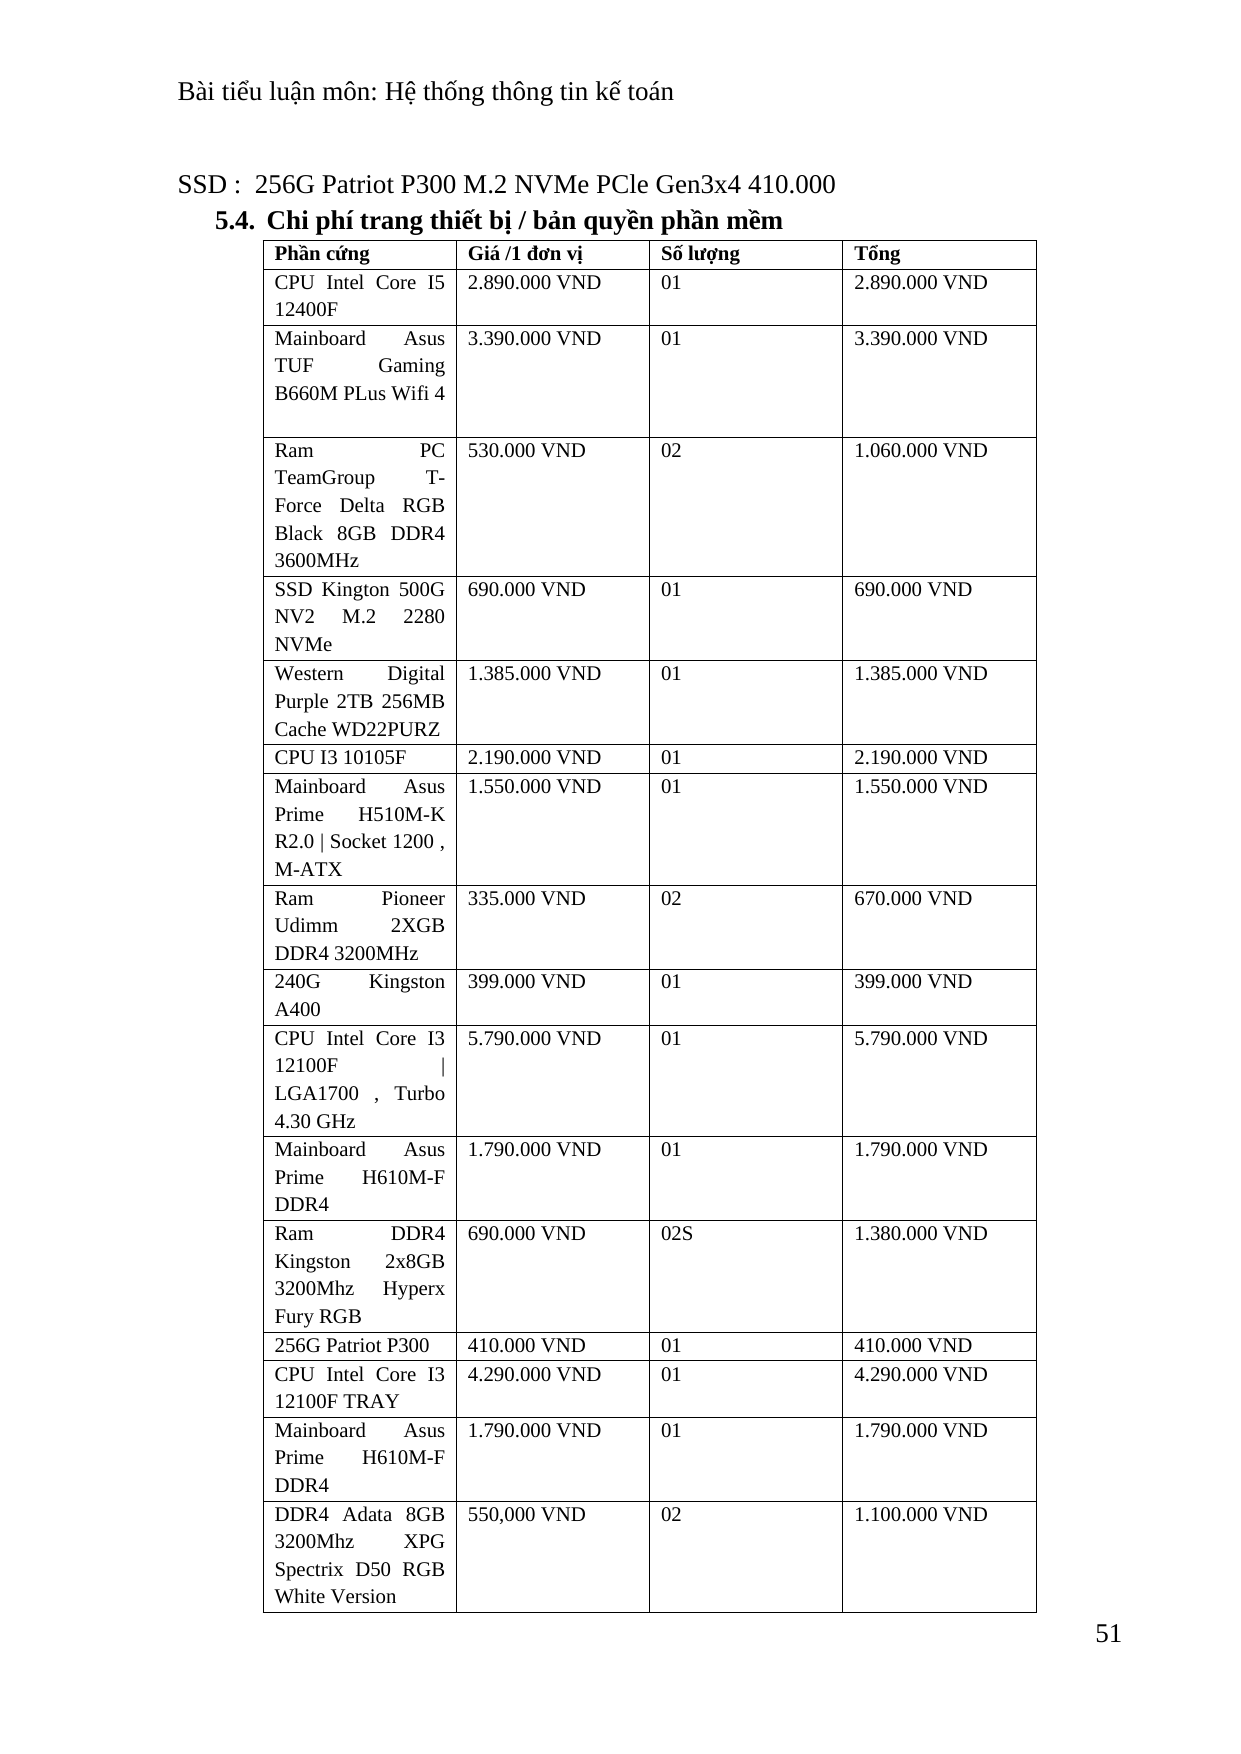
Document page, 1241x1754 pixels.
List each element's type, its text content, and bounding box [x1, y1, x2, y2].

table_cell 4.290.000 VND [457, 1361, 649, 1417]
table_cell 5.790.000 VND [843, 1026, 1036, 1136]
table_cell 01 [650, 1137, 842, 1220]
table_cell 01 [650, 1418, 842, 1501]
table_cell 2.190.000 VND [457, 745, 649, 773]
table_cell 670.000 VND [843, 886, 1036, 968]
table_cell 02 [650, 438, 842, 576]
table_cell 690.000 VND [457, 1221, 649, 1332]
table_cell 690.000 VND [843, 577, 1036, 660]
table_cell CPU Intel Core I3 12100F | LGA1700 , Turbo 4.30 GHz [264, 1026, 456, 1136]
table_cell SSD Kington 500G NV2 M.2 2280 NVMe [264, 577, 456, 660]
table_cell DDR4 Adata 8GB 3200Mhz XPG Spectrix D50 RGB White Version [264, 1502, 456, 1612]
table_cell Mainboard Asus Prime H510M-K R2.0 | Socket 1200 , M-ATX [264, 774, 456, 884]
table_cell Mainboard Asus Prime H610M-F DDR4 [264, 1418, 456, 1501]
table_cell 410.000 VND [843, 1333, 1036, 1360]
table_cell 399.000 VND [843, 970, 1036, 1025]
table_cell 5.790.000 VND [457, 1026, 649, 1136]
table_cell 690.000 VND [457, 577, 649, 660]
list Chi phí trang thiết bị / bản quyền phần mềm [215, 204, 1122, 235]
table_cell 02 [650, 1502, 842, 1612]
table_cell 1.790.000 VND [843, 1418, 1036, 1501]
table_cell 1.385.000 VND [457, 661, 649, 744]
table_cell CPU Intel Core I3 12100F TRAY [264, 1361, 456, 1417]
table_header Tổng [843, 241, 1036, 268]
table_cell 01 [650, 774, 842, 884]
table_cell 256G Patriot P300 [264, 1333, 456, 1360]
table_cell 2.890.000 VND [843, 270, 1036, 325]
table_header Phần cứng [264, 241, 456, 268]
table_cell 01 [650, 745, 842, 773]
table_cell 410.000 VND [457, 1333, 649, 1360]
table_cell 1.790.000 VND [457, 1137, 649, 1220]
table_cell 335.000 VND [457, 886, 649, 968]
table_cell 3.390.000 VND [843, 326, 1036, 437]
table_cell 1.550.000 VND [457, 774, 649, 884]
table_cell 02S [650, 1221, 842, 1332]
table_cell CPU Intel Core I5 12400F [264, 270, 456, 325]
table_cell 1.100.000 VND [843, 1502, 1036, 1612]
text SSD : 256G Patriot P300 M.2 NVMe PCle Gen3x4 410.000 [177, 168, 1122, 199]
table_cell 01 [650, 661, 842, 744]
table_cell 1.060.000 VND [843, 438, 1036, 576]
table_cell 1.550.000 VND [843, 774, 1036, 884]
table_cell 1.385.000 VND [843, 661, 1036, 744]
table_cell Ram DDR4 Kingston 2x8GB 3200Mhz Hyperx Fury RGB [264, 1221, 456, 1332]
table_cell 01 [650, 270, 842, 325]
table_cell 530.000 VND [457, 438, 649, 576]
table_cell 4.290.000 VND [843, 1361, 1036, 1417]
table_cell 1.790.000 VND [457, 1418, 649, 1501]
table_header Số lượng [650, 241, 842, 268]
table_cell Mainboard Asus Prime H610M-F DDR4 [264, 1137, 456, 1220]
table_cell 01 [650, 1026, 842, 1136]
table_cell 01 [650, 970, 842, 1025]
table_cell 2.890.000 VND [457, 270, 649, 325]
table_cell 240G Kingston A400 [264, 970, 456, 1025]
table_cell Ram Pioneer Udimm 2XGB DDR4 3200MHz [264, 886, 456, 968]
table_cell 01 [650, 326, 842, 437]
table_cell Mainboard Asus TUF Gaming B660M PLus Wifi 4 [264, 326, 456, 437]
table_cell 399.000 VND [457, 970, 649, 1025]
table_cell 550,000 VND [457, 1502, 649, 1612]
table_cell 1.790.000 VND [843, 1137, 1036, 1220]
table_cell 02 [650, 886, 842, 968]
table_cell 2.190.000 VND [843, 745, 1036, 773]
table_cell 1.380.000 VND [843, 1221, 1036, 1332]
table_cell CPU I3 10105F [264, 745, 456, 773]
table_cell Ram PC TeamGroup T-Force Delta RGB Black 8GB DDR4 3600MHz [264, 438, 456, 576]
table_cell 01 [650, 1361, 842, 1417]
table_cell 01 [650, 1333, 842, 1360]
table_cell Western Digital Purple 2TB 256MB Cache WD22PURZ [264, 661, 456, 744]
table_cell 3.390.000 VND [457, 326, 649, 437]
table_cell 01 [650, 577, 842, 660]
table_header Giá /1 đơn vị [457, 241, 649, 268]
